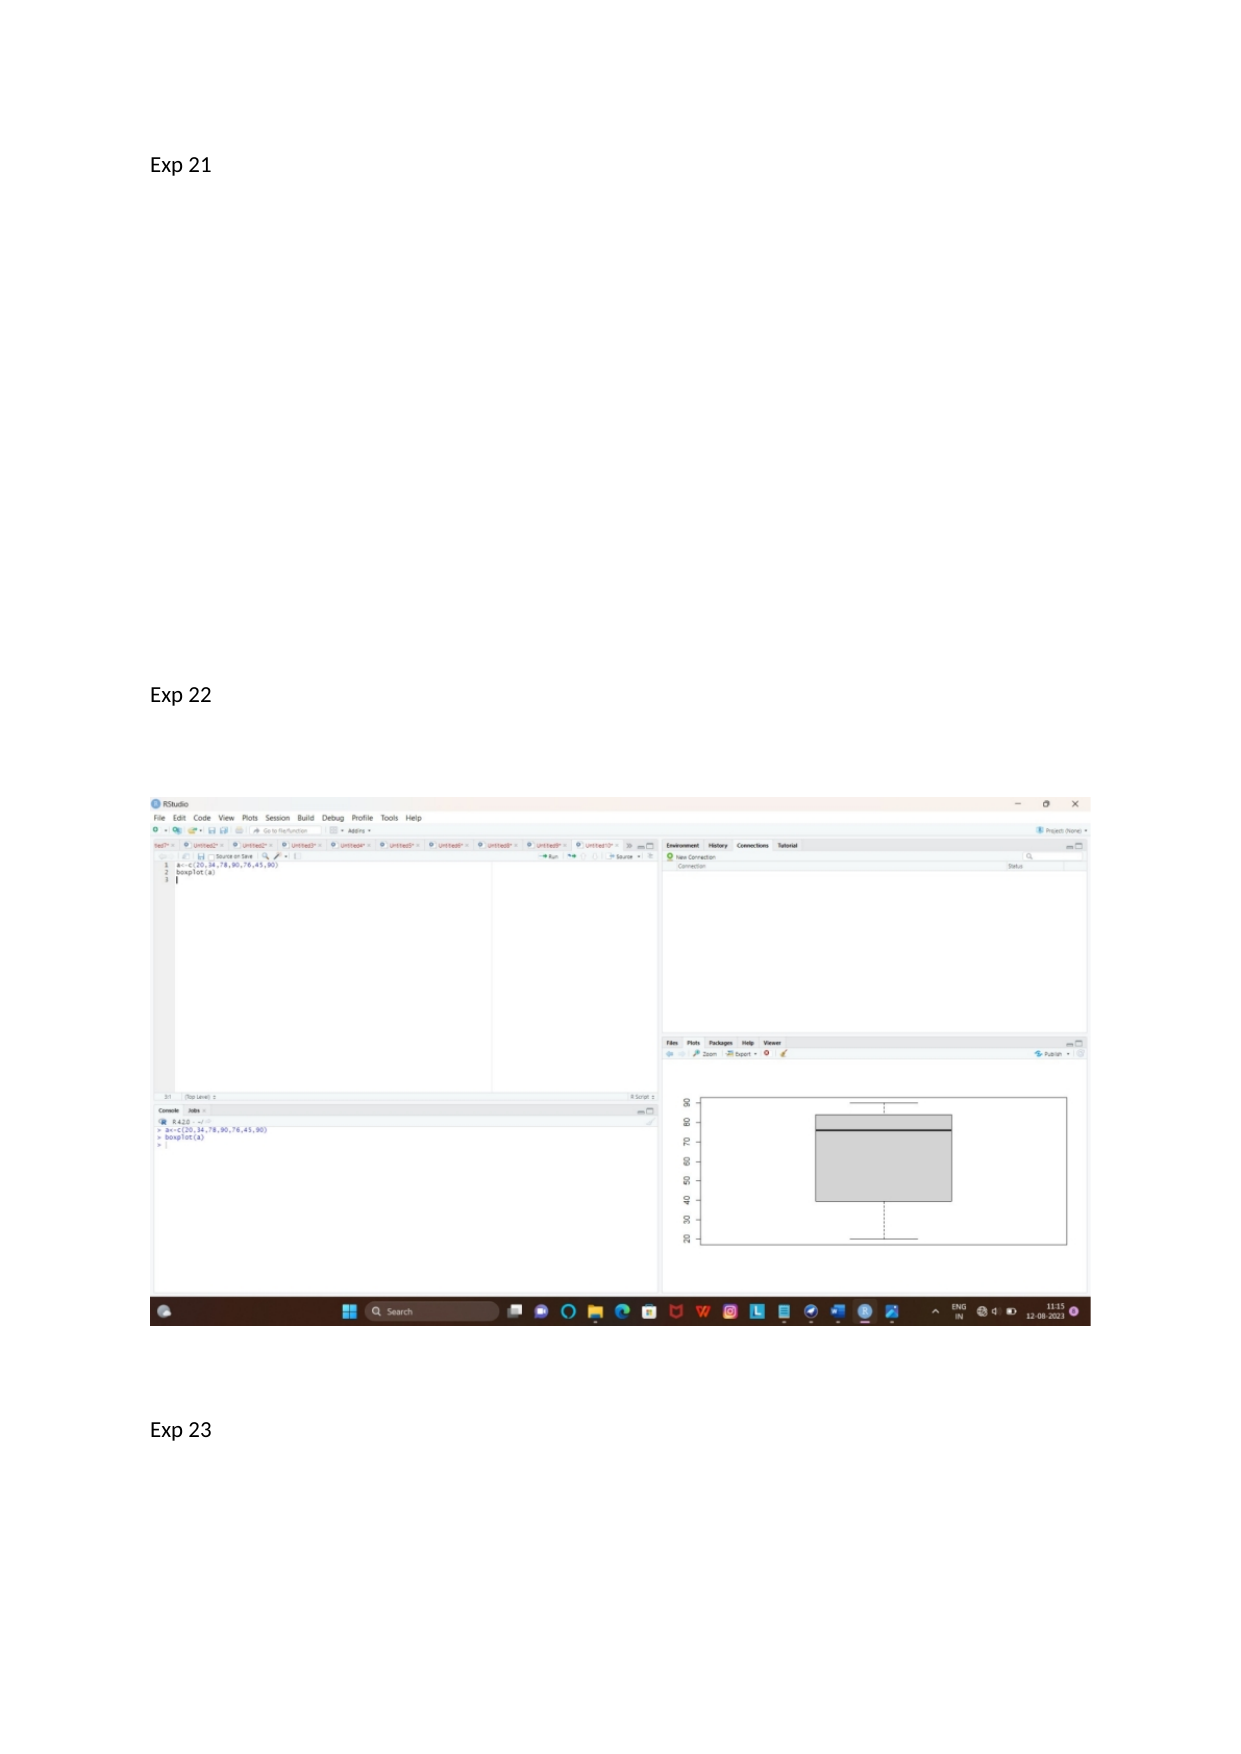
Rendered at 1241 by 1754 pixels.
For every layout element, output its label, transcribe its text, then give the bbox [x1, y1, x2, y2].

picture [150, 797, 1091, 1326]
text Exp 21 [150, 150, 1090, 178]
text Exp 22 [150, 680, 1090, 708]
text Exp 23 [150, 1415, 1090, 1443]
